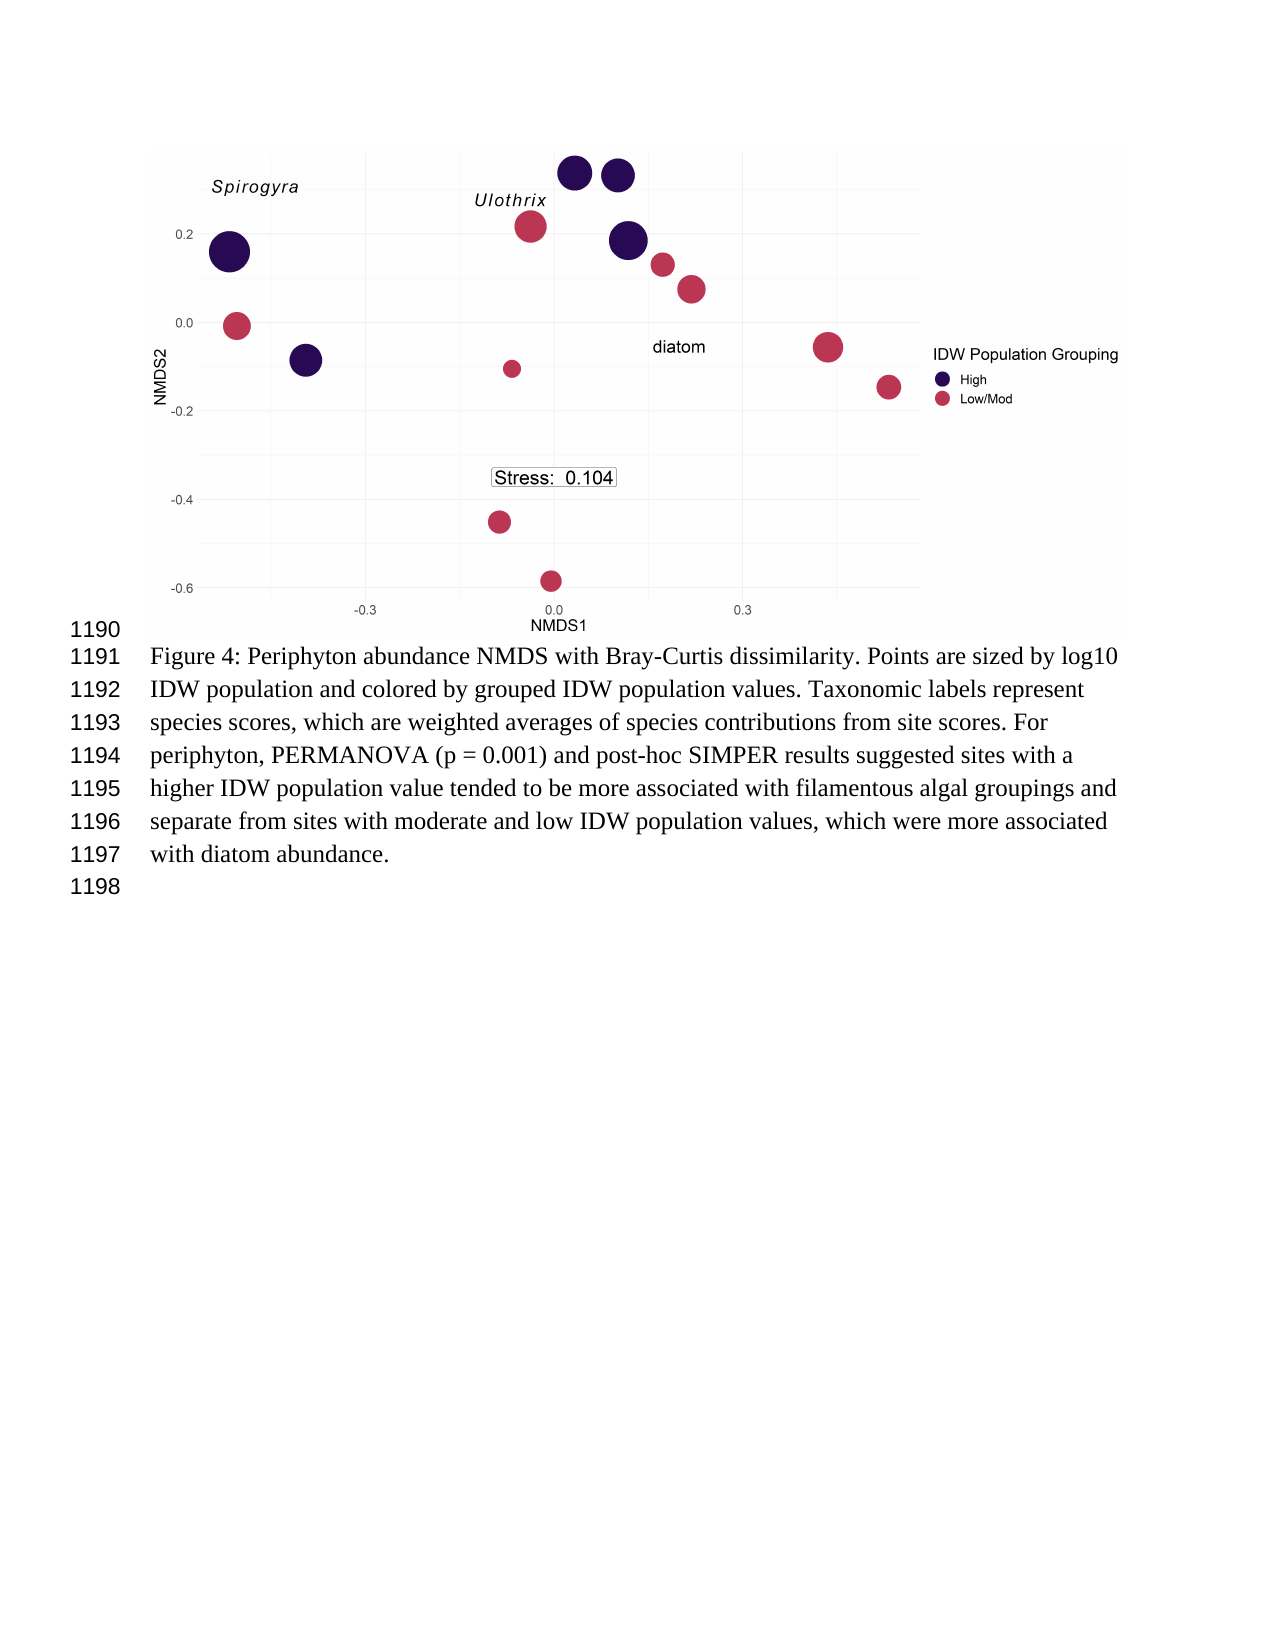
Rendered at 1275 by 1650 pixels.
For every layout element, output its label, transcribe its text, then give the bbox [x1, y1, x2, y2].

text Figure 4: Periphyton abundance NMDS with Bray-Curtis dissimilarity. Points are sized by log10 IDW population and colored by grouped IDW population values. Taxonomic labels represent species scores, which are weighted averages of species contributions from site scores. For periphyton, PERMANOVA (p = 0.001) and post-hoc SIMPER results suggested sites with a higher IDW population value tended to be more associated with filamentous algal groupings and separate from sites with moderate and low IDW population values, which were more associated with diatom abundance. [150, 641, 1125, 868]
picture [150, 150, 1125, 638]
